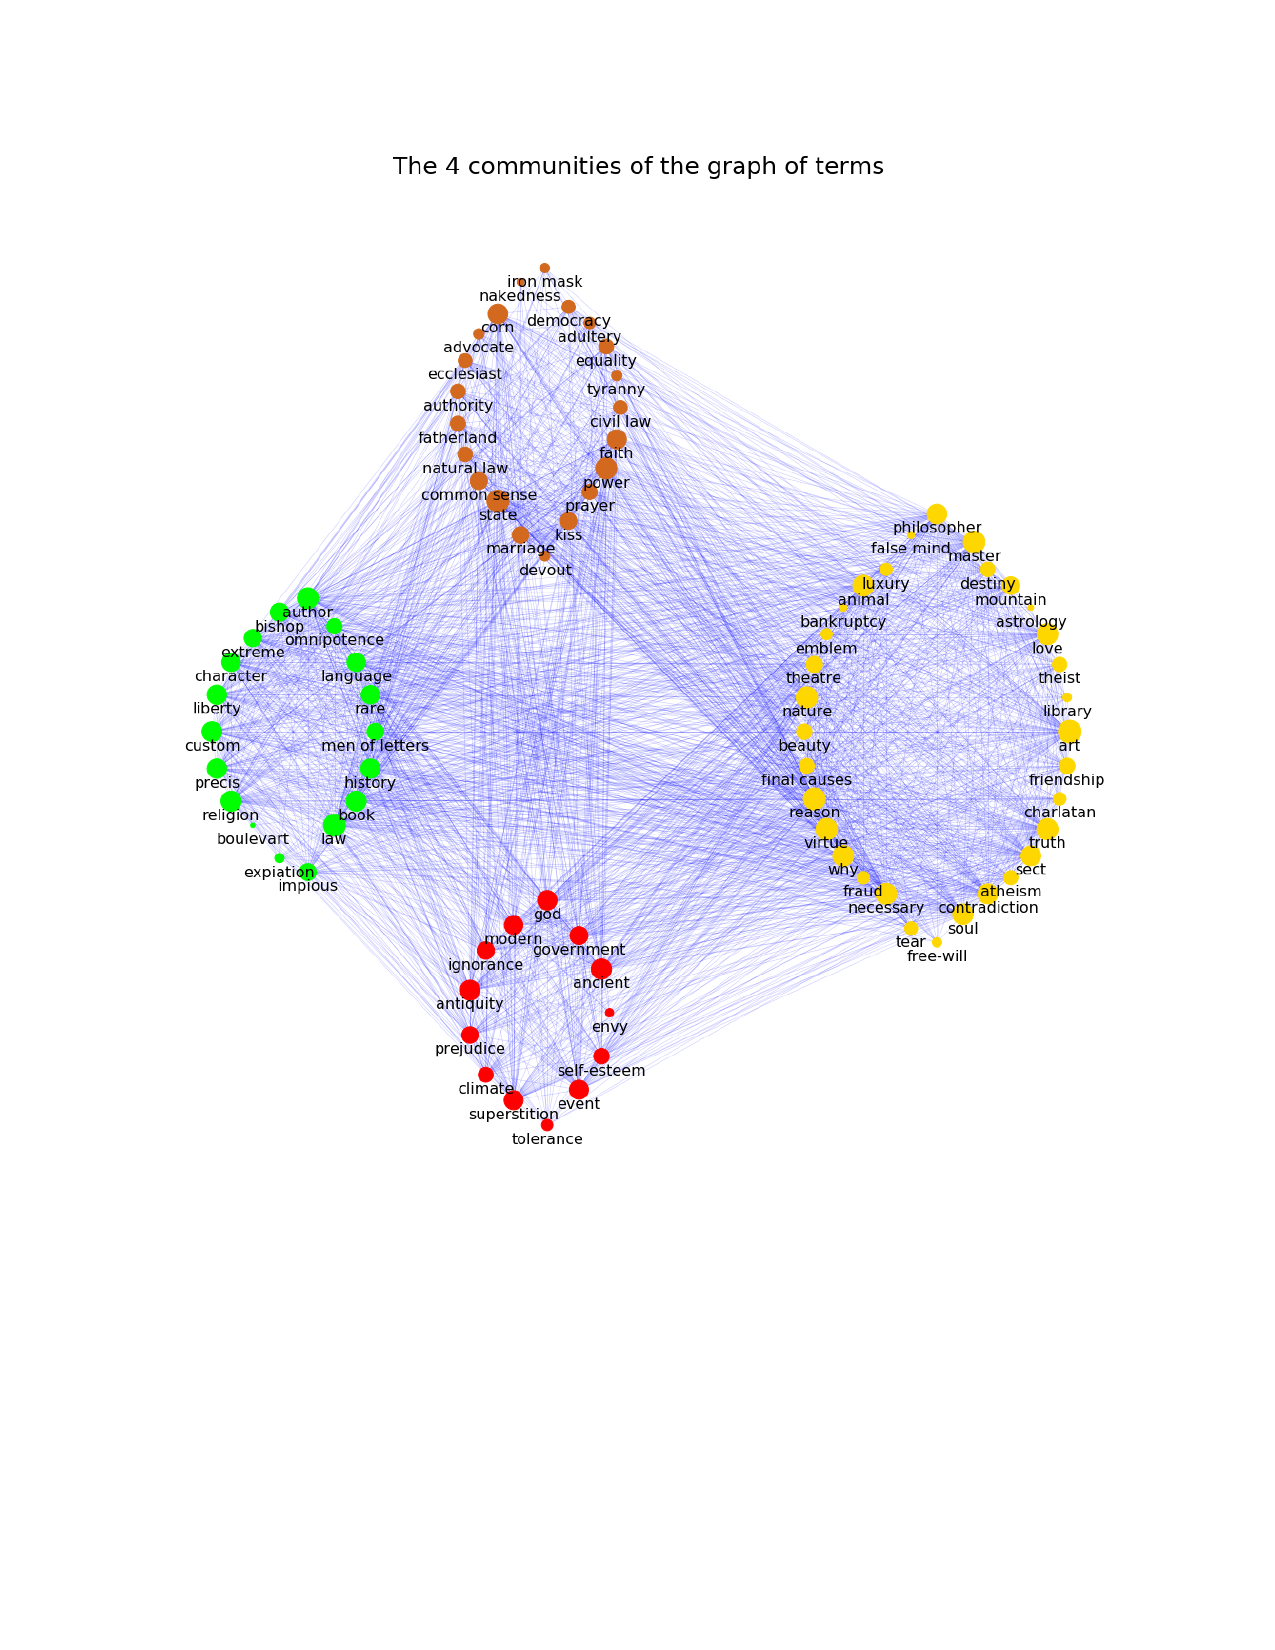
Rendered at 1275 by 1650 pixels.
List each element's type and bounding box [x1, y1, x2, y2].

picture [150, 150, 1128, 1181]
